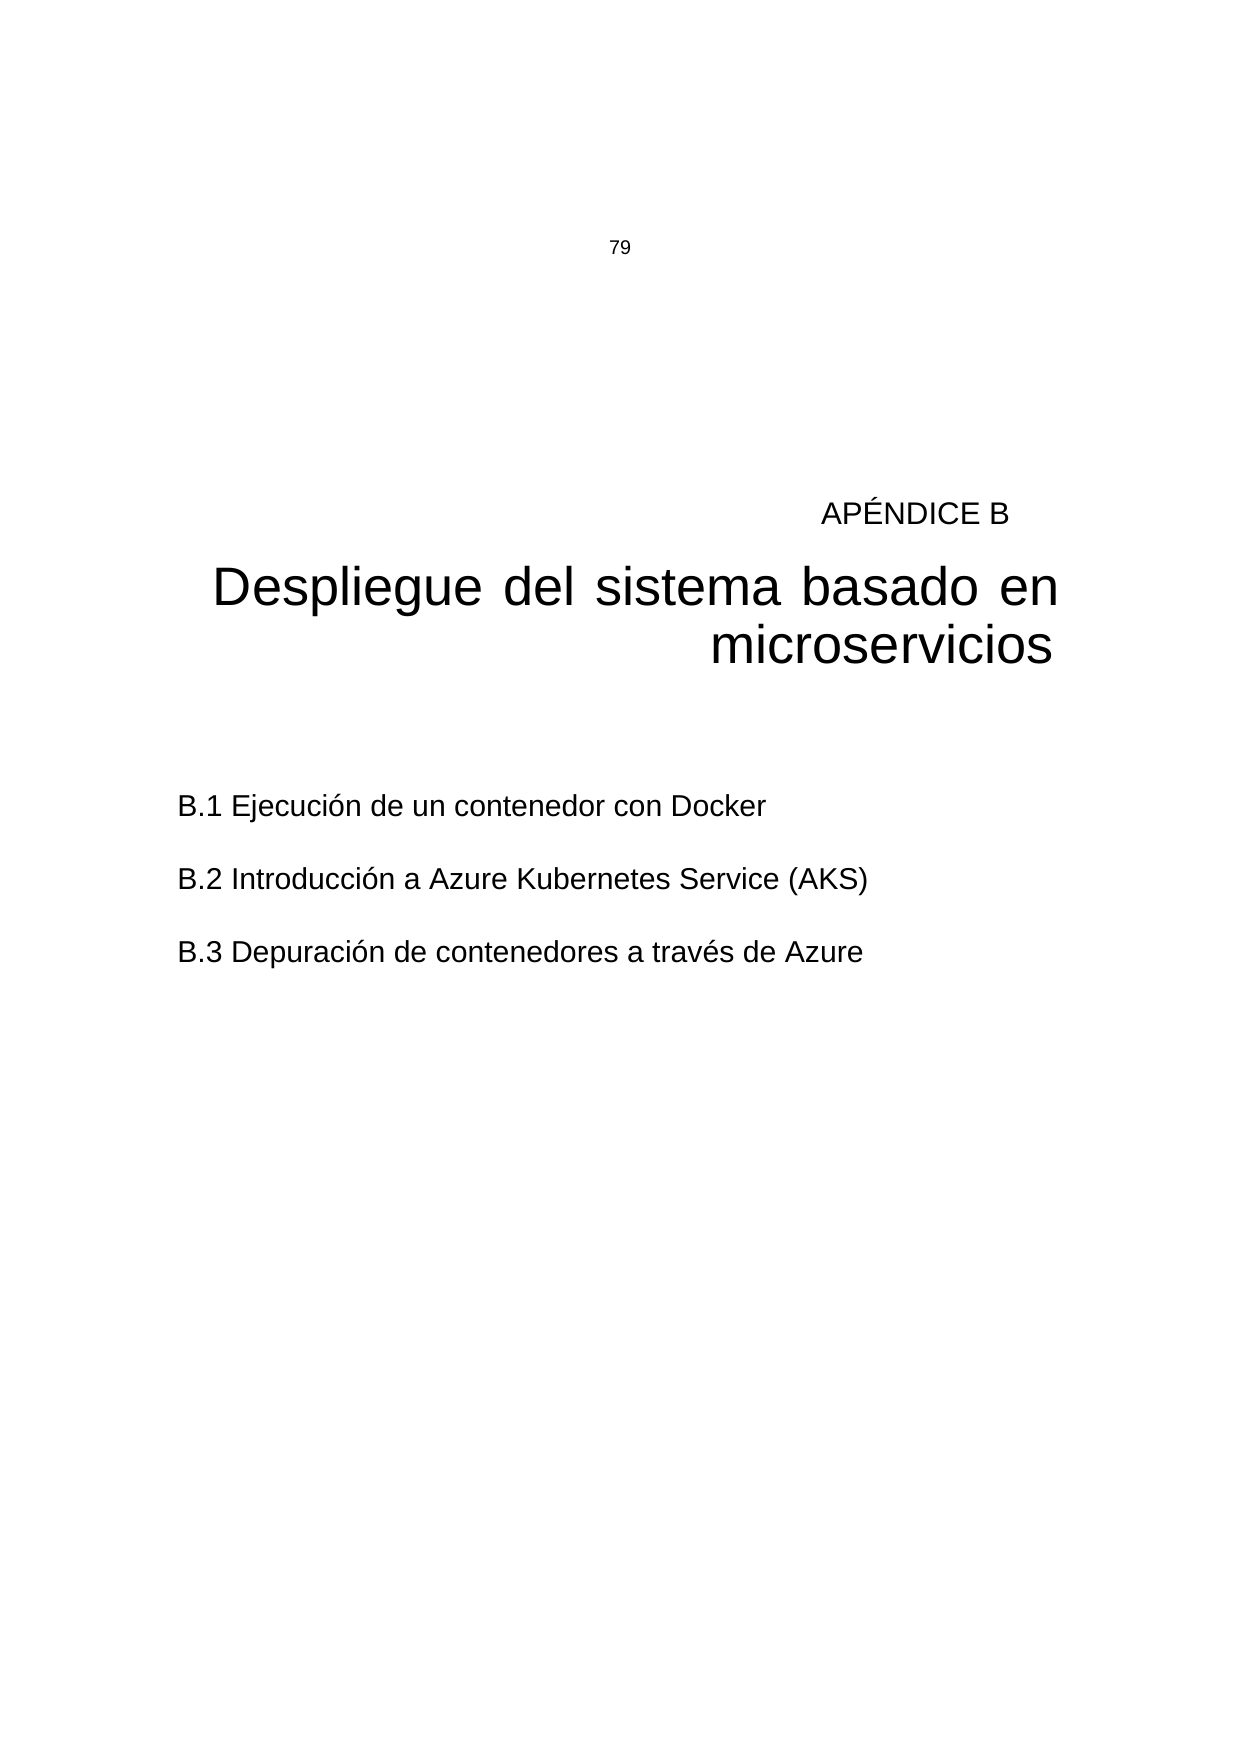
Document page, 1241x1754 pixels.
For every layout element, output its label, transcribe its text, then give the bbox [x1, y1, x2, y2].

text Despliegue del sistema basado en microservicios [213, 559, 1060, 675]
text B.3 Depuración de contenedores a través de Azure [177, 934, 1090, 968]
text 79 [150, 236, 1089, 259]
text APÉNDICE B [821, 495, 1090, 531]
text B.2 Introducción a Azure Kubernetes Service (AKS) [177, 861, 1090, 896]
text B.1 Ejecución de un contenedor con Docker [177, 788, 1090, 823]
